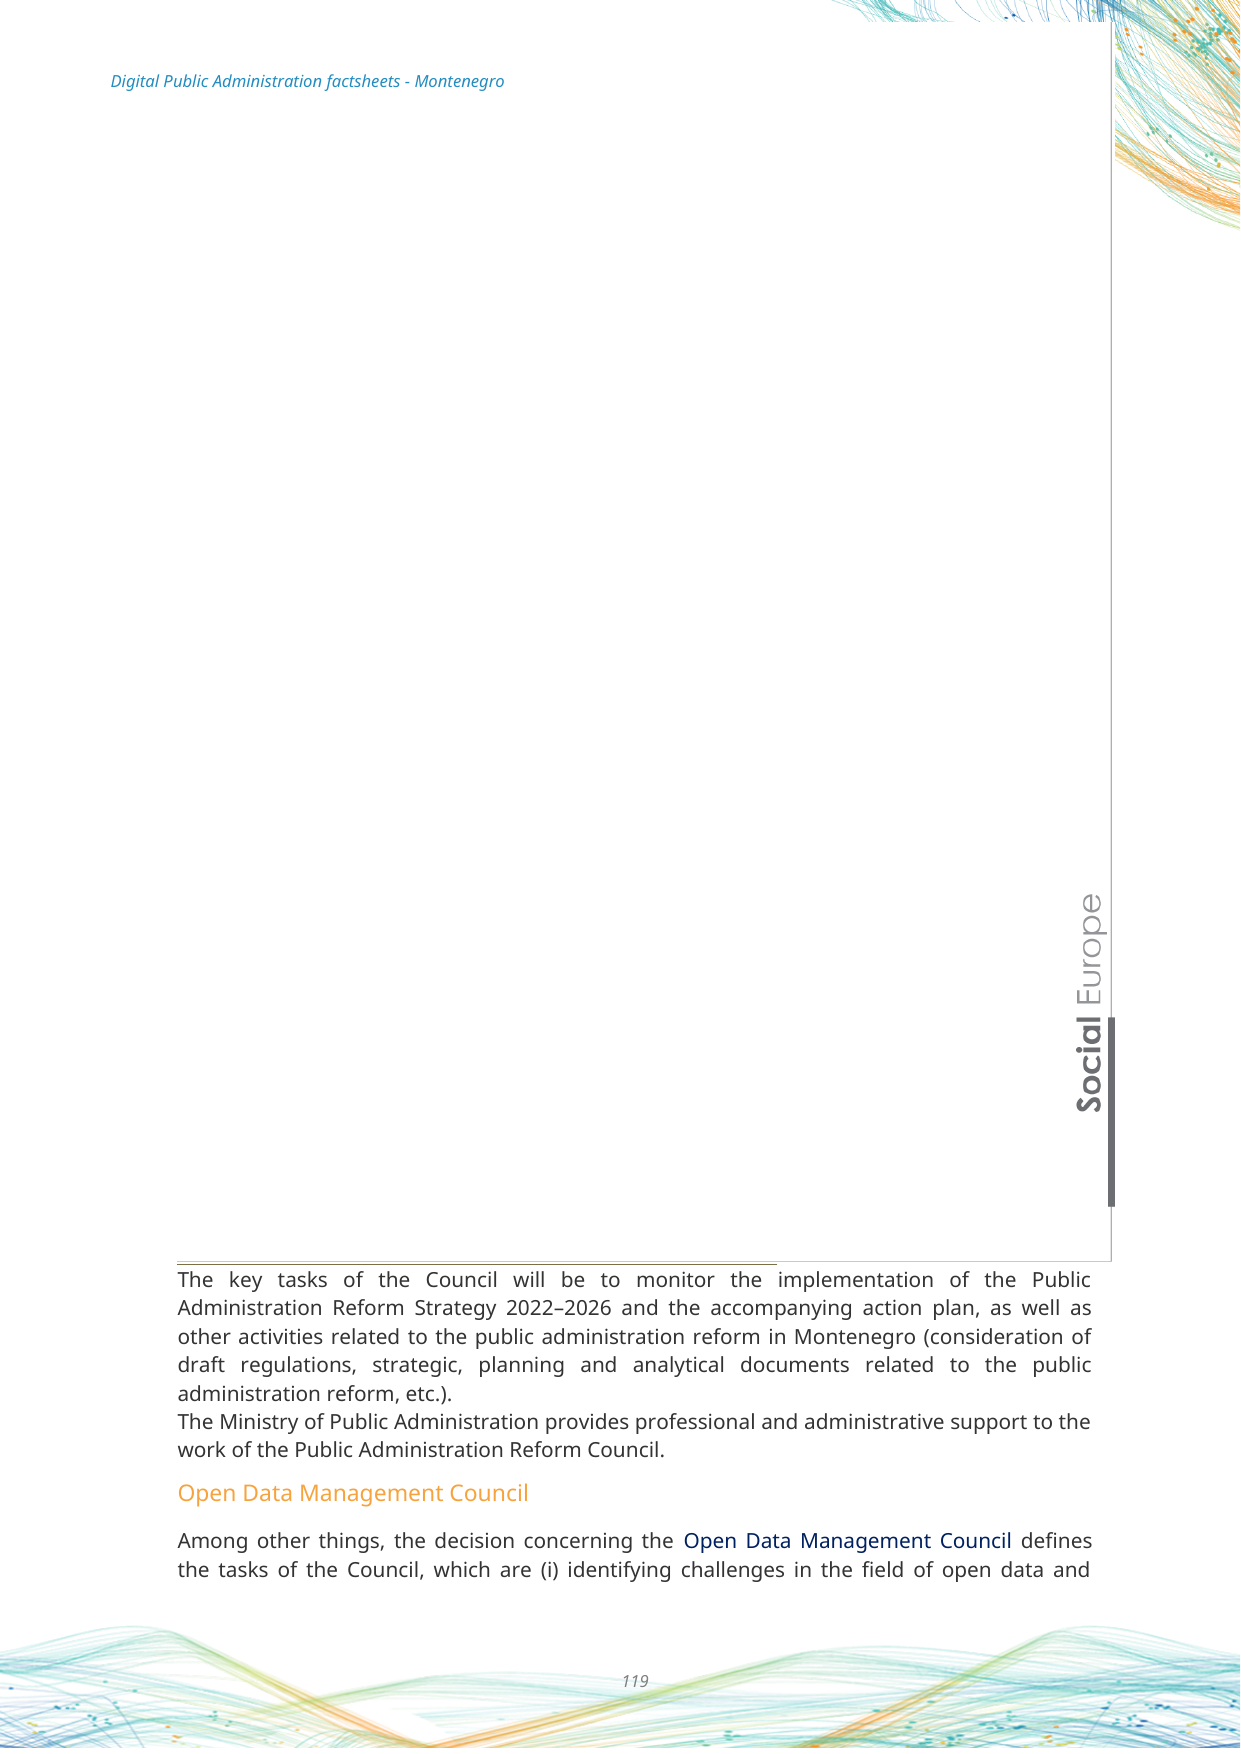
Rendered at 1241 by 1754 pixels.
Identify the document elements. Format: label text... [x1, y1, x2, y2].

text The Ministry of Public Administration provides professional and administrative support to the work of the Public Administration Reform Council. [177, 1407, 1092, 1464]
subtitle Open Data Management Council [177, 1477, 1092, 1508]
picture [177, 0, 1241, 1262]
text Among other things, the decision concerning the Open Data Management Council defines the tasks of the Council, which are (i) identifying challenges in the field of open data and proposing solutions to these challenges; (ii) considering and launching initiatives, activities and projects to improve open data management and cooperation with State and local authorities in order to open as much data as possible; (iii) managing and promoting the Open Data Portal (www.data.gov.me); and (iv) improving the transparency of public administration and promoting the principles of open public policies. [177, 1527, 1092, 1583]
text The key tasks of the Council will be to monitor the implementation of the Public Administration Reform Strategy 2022–2026 and the accompanying action plan, as well as other activities related to the public administration reform in Montenegro (consideration of draft regulations, strategic, planning and analytical documents related to the public administration reform, etc.). [177, 1265, 1092, 1407]
picture [0, 1601, 1241, 1748]
